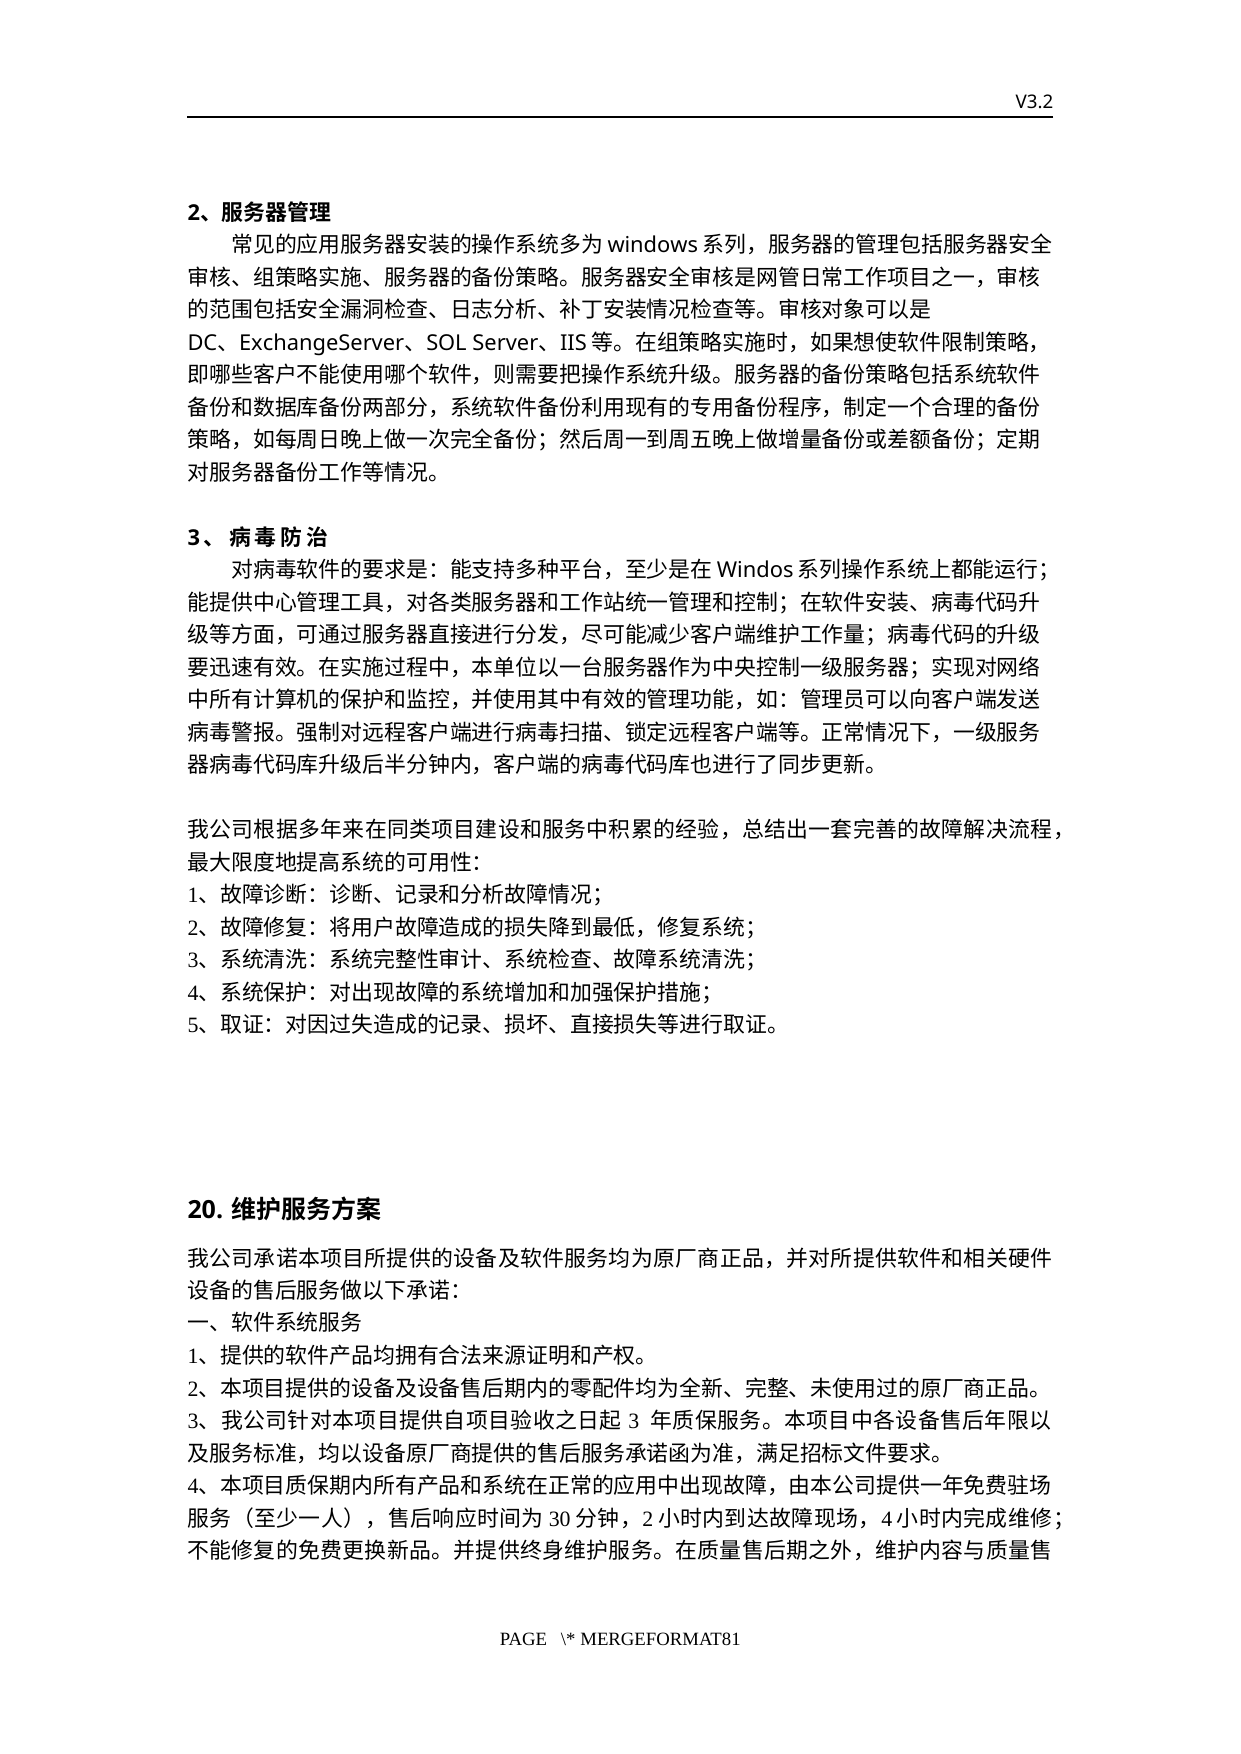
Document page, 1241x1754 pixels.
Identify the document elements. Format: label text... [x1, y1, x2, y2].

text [187, 1468, 1053, 1565]
text 1、提供的软件产品均拥有合法来源证明和产权。 [187, 1338, 1053, 1370]
text 2、故障修复：将用户故障造成的损失降到最低，修复系统； [187, 909, 1053, 942]
text 一、软件系统服务 [187, 1305, 1053, 1338]
text 2、服务器管理 [187, 194, 1053, 227]
text 2、本项目提供的设备及设备售后期内的零配件均为全新、完整、未使用过的原厂商正品。 [187, 1370, 1053, 1403]
text 我公司根据多年来在同类项目建设和服务中积累的经验，总结出一套完善的故障解决流程，最大限度地提高系统的可用性： [187, 812, 1053, 877]
text 常见的应用服务器安装的操作系统多为windows系列，服务器的管理包括服务器安全审核、组策略实施、服务器的备份策略。服务器安全审核是网管日常工作项目之一，审核的范围包括安全漏洞检查、日志分析、补丁安装情况检查等。审核对象可以是DC、ExchangeServer、SOL Server、IIS等。在组策略实施时，如果想使软件限制策略，即哪些客户不能使用哪个软件，则需要把操作系统升级。服务器的备份策略包括系统软件备份和数据库备份两部分，系统软件备份利用现有的专用备份程序，制定一个合理的备份策略，如每周日晚上做一次完全备份；然后周一到周五晚上做增量备份或差额备份；定期对服务器备份工作等情况。 [187, 227, 1053, 487]
text 1、故障诊断：诊断、记录和分析故障情况； [187, 877, 1053, 909]
text 对病毒软件的要求是：能支持多种平台，至少是在Windos系列操作系统上都能运行；能提供中心管理工具，对各类服务器和工作站统一管理和控制；在软件安装、病毒代码升级等方面，可通过服务器直接进行分发，尽可能减少客户端维护工作量；病毒代码的升级要迅速有效。在实施过程中，本单位以一台服务器作为中央控制一级服务器；实现对网络中所有计算机的保护和监控，并使用其中有效的管理功能，如：管理员可以向客户端发送病毒警报。强制对远程客户端进行病毒扫描、锁定远程客户端等。正常情况下，一级服务器病毒代码库升级后半分钟内，客户端的病毒代码库也进行了同步更新。 [187, 552, 1053, 779]
text 3、系统清洗：系统完整性审计、系统检查、故障系统清洗； [187, 942, 1053, 974]
text 3、病毒防治 [187, 519, 1053, 552]
text 我公司承诺本项目所提供的设备及软件服务均为原厂商正品，并对所提供软件和相关硬件设备的售后服务做以下承诺： [187, 1240, 1053, 1305]
text 3、我公司针对本项目提供自项目验收之日起3 年质保服务。本项目中各设备售后年限以及服务标准，均以设备原厂商提供的售后服务承诺函为准，满足招标文件要求。 [187, 1403, 1053, 1468]
text 4、系统保护：对出现故障的系统增加和加强保护措施； [187, 974, 1053, 1007]
title 维护服务方案 [187, 1182, 1053, 1228]
text 5、取证：对因过失造成的记录、损坏、直接损失等进行取证。 [187, 1007, 1053, 1039]
